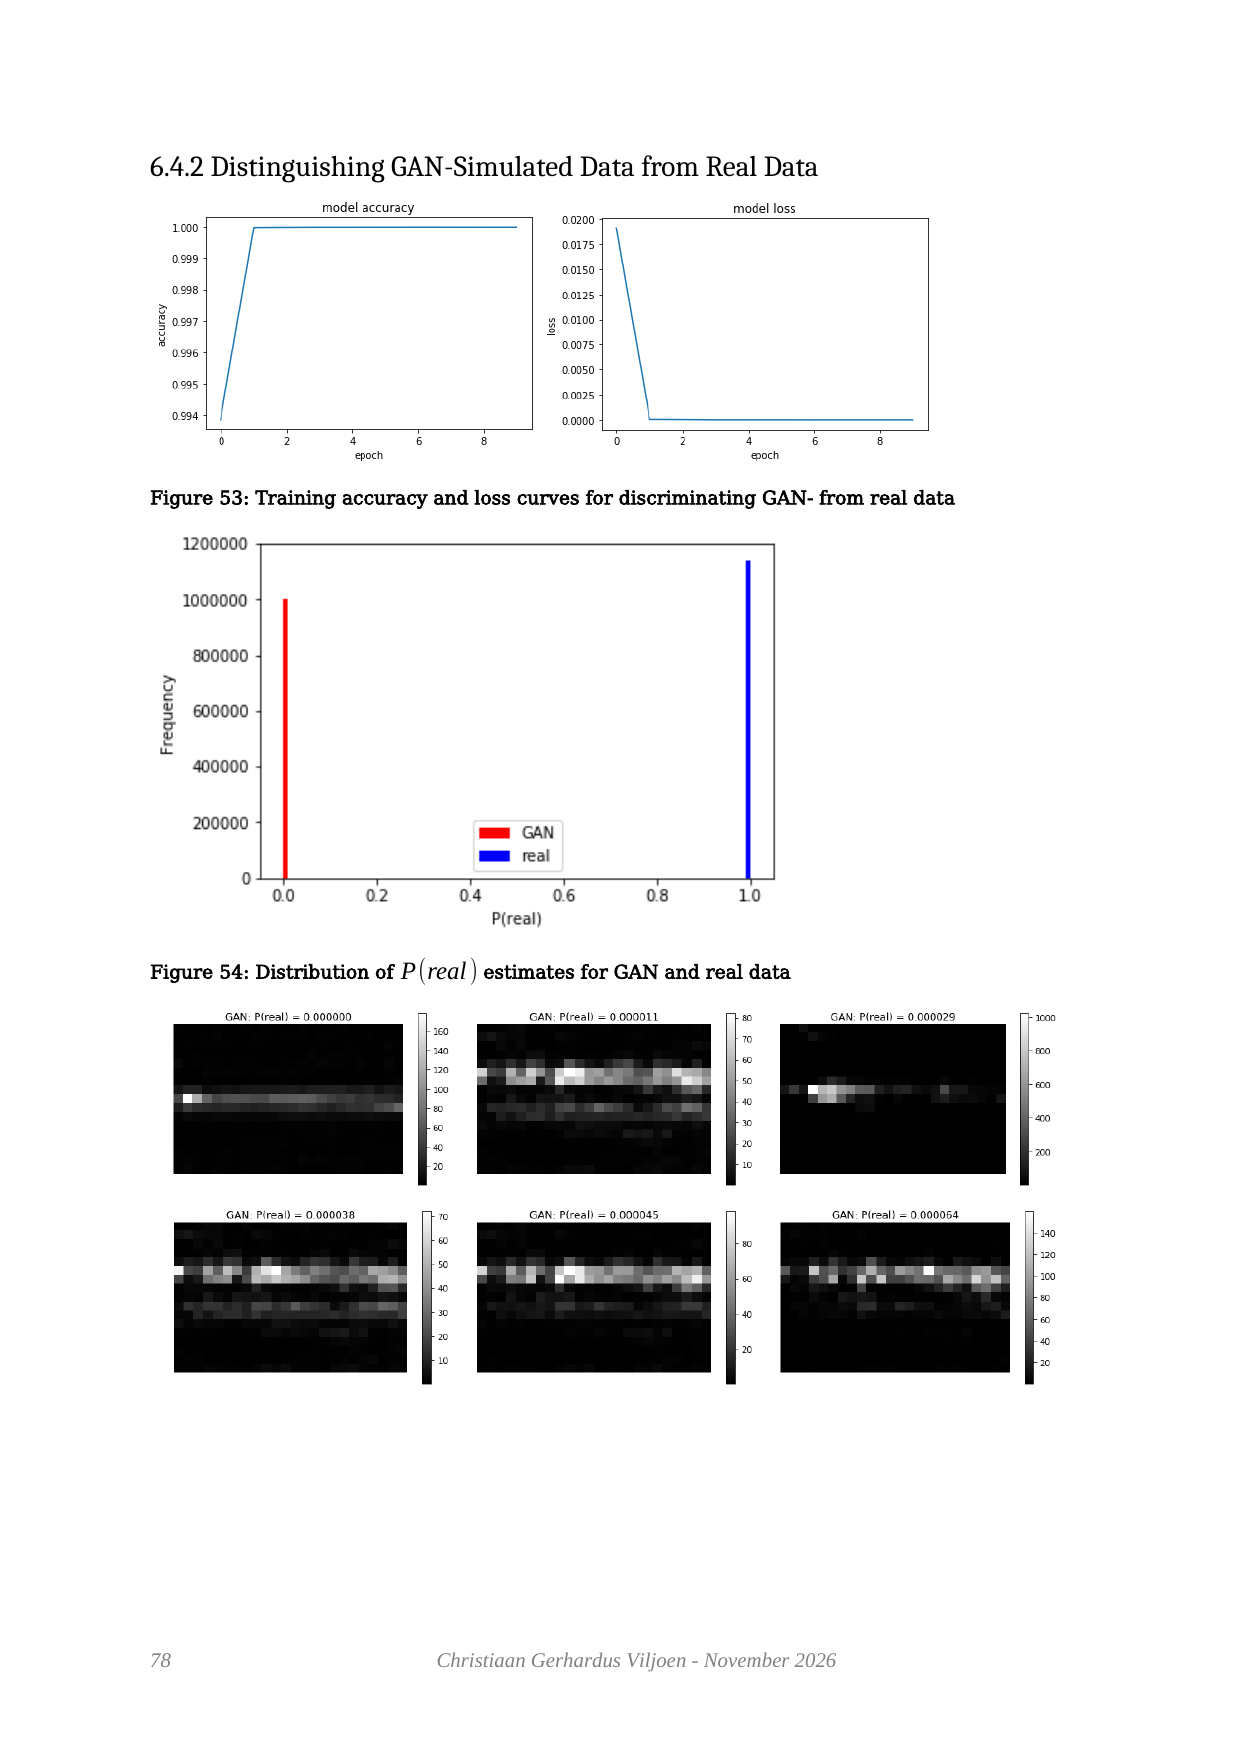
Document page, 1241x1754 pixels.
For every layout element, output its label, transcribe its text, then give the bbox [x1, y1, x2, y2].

text Figure 53: Training accuracy and loss curves for discriminating GAN- from real data [150, 486, 1090, 508]
picture [150, 1005, 1061, 1193]
text Figure 54: Distribution of estimates for GAN and real data [150, 956, 1090, 986]
picture [150, 1204, 1061, 1392]
picture [150, 196, 937, 466]
subtitle Distinguishing GAN-Simulated Data from Real Data [150, 150, 1090, 183]
picture [150, 527, 789, 937]
